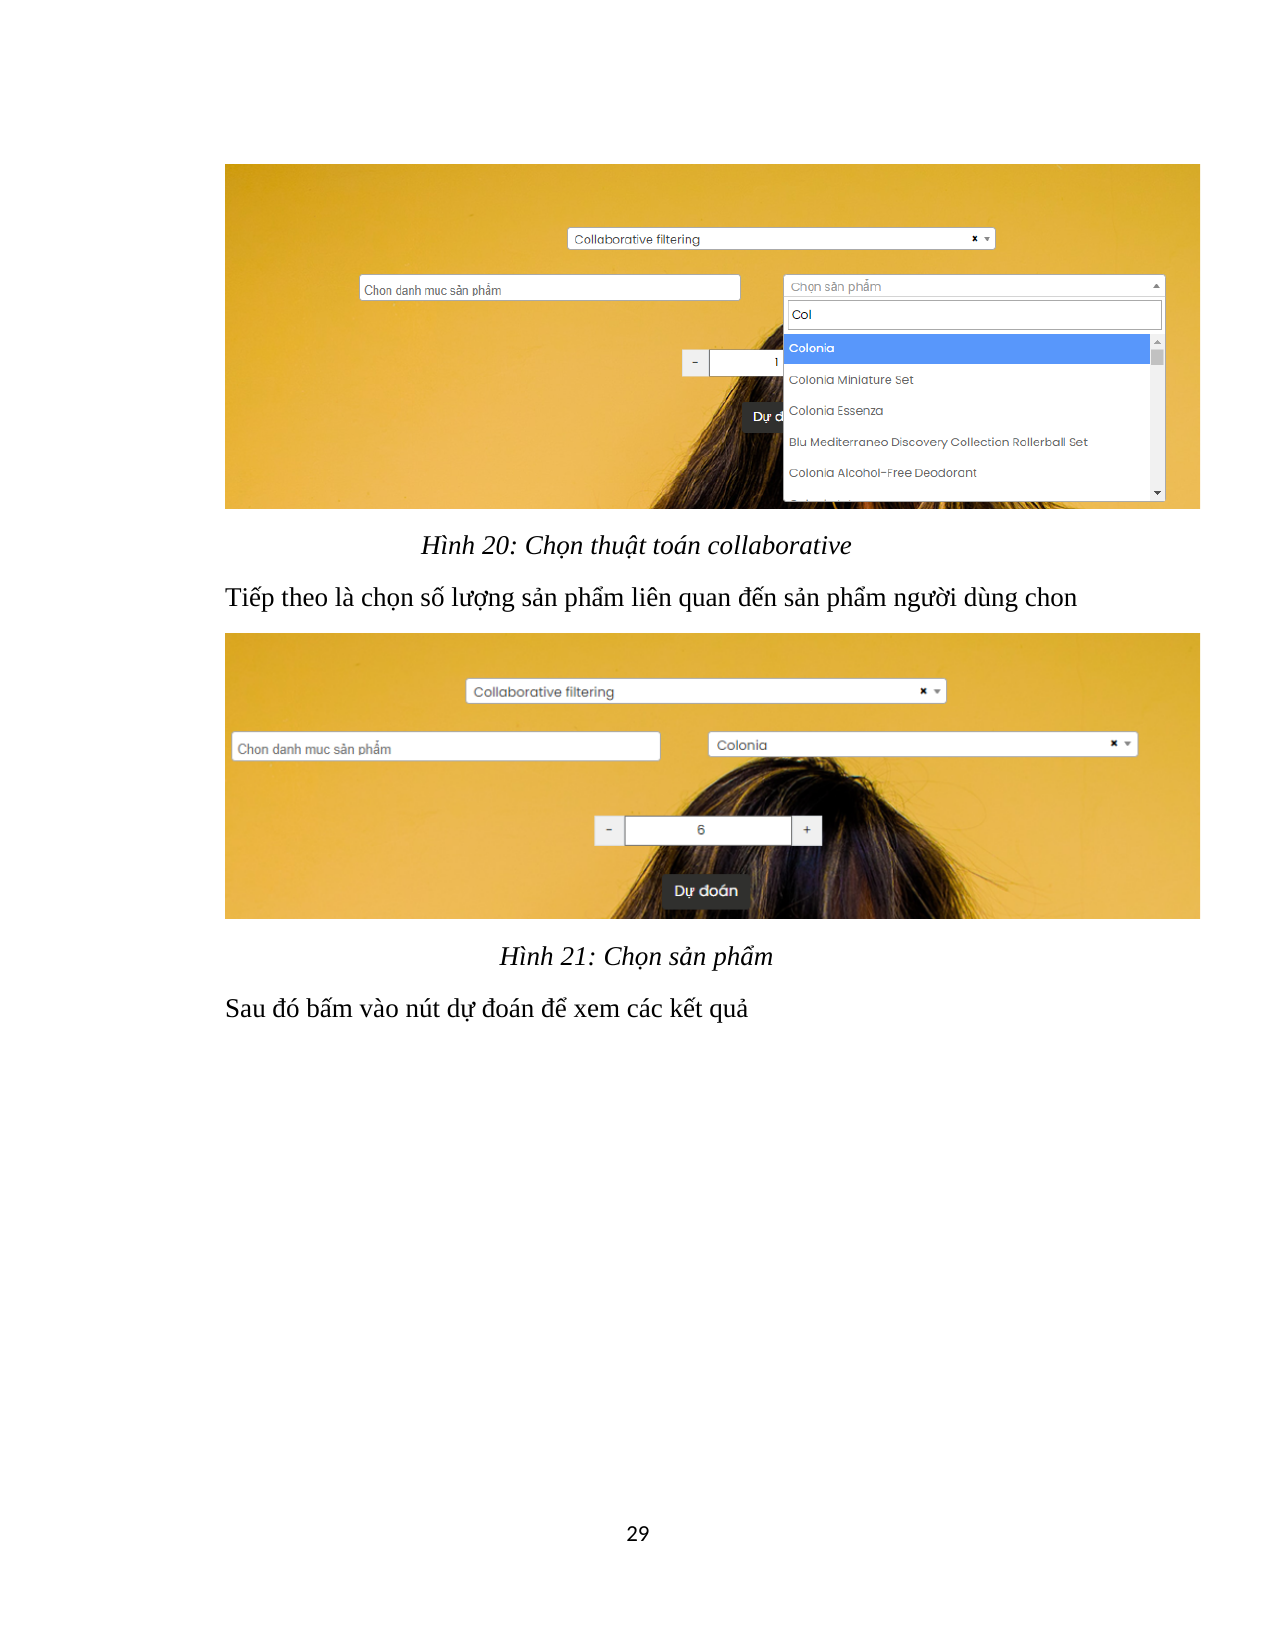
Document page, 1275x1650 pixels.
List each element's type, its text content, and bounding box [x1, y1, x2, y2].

text Hình 23: Chọn sản phẩm [150, 940, 1125, 971]
text Sau đó bấm vào nút dự đoán để xem các kết quả [225, 992, 1125, 1023]
picture [225, 164, 1200, 509]
picture [225, 633, 1200, 919]
text Tiếp theo là chọn số lượng sản phẩm liên quan đến sản phẩm người dùng chon [225, 581, 1125, 612]
text Hình 22: Chọn thuật toán collaborative [150, 529, 1125, 560]
